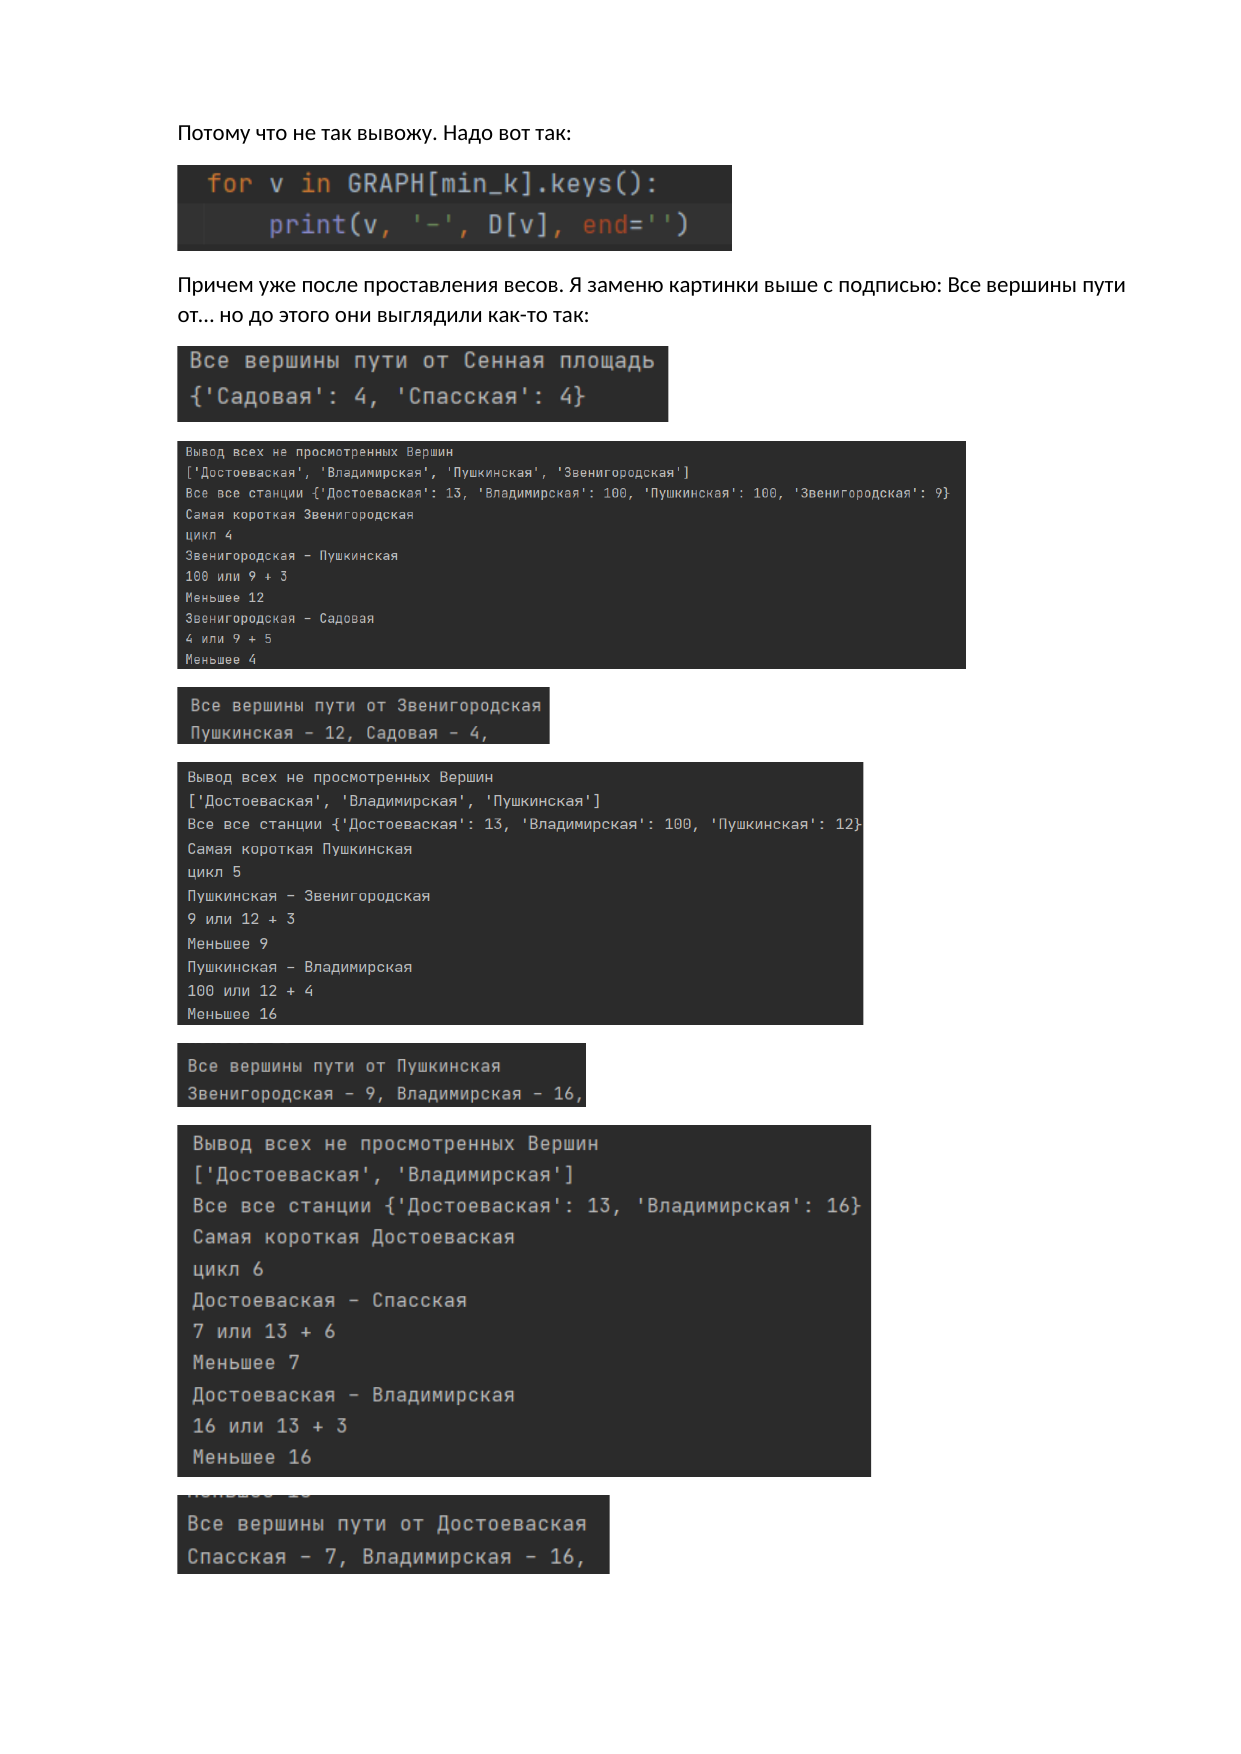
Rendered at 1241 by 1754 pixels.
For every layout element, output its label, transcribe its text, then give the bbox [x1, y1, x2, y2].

picture [177, 687, 550, 744]
picture [177, 346, 669, 422]
picture [177, 165, 732, 251]
picture [177, 1495, 610, 1574]
picture [177, 762, 864, 1025]
picture [177, 1043, 586, 1107]
text Потому что не так вывожу. Надо вот так: [177, 118, 1152, 146]
picture [177, 441, 966, 669]
picture [177, 1125, 872, 1477]
text Причем уже после проставления весов. Я заменю картинки выше с подписью: Все вершины пути от… но до этого они выглядили как-то так: [177, 270, 1152, 328]
